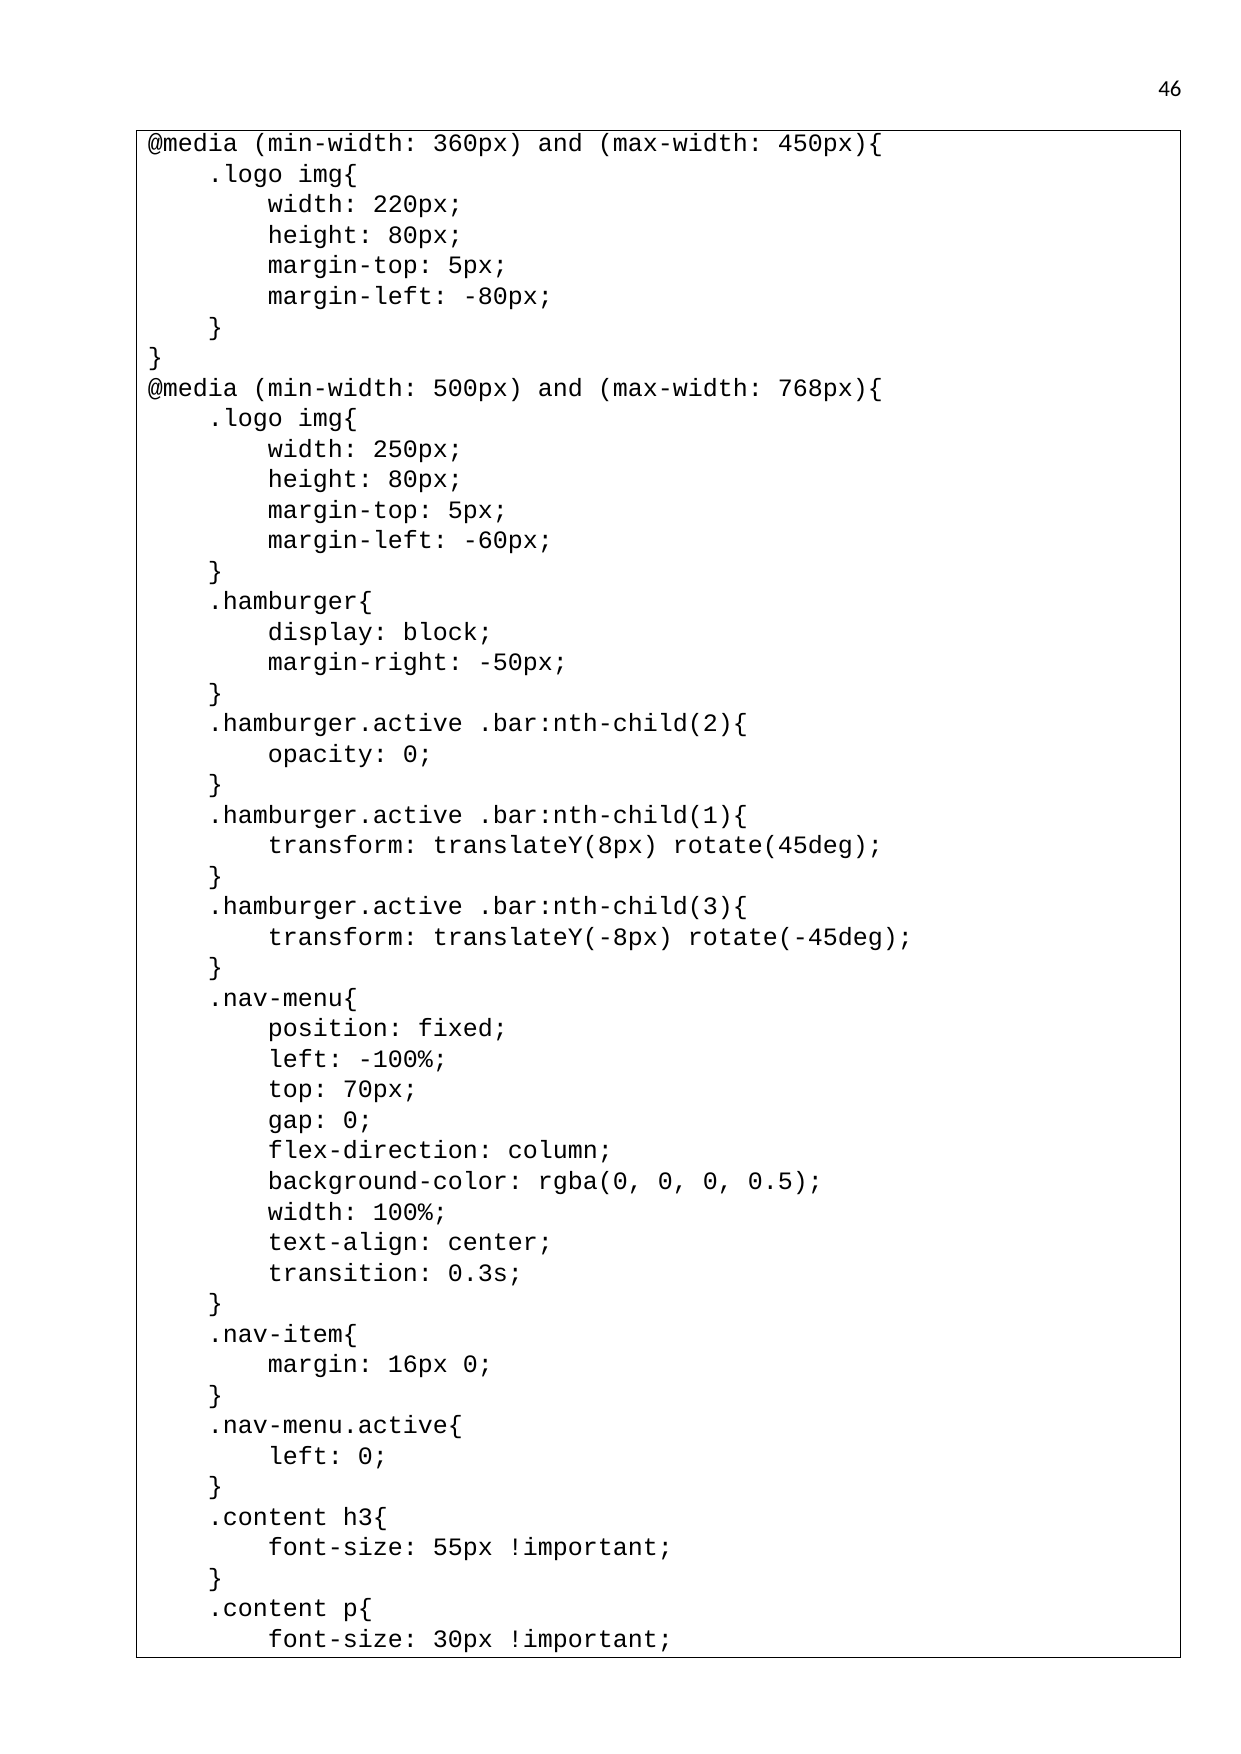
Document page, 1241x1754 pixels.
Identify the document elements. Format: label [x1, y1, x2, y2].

table_header [137, 131, 1180, 1657]
